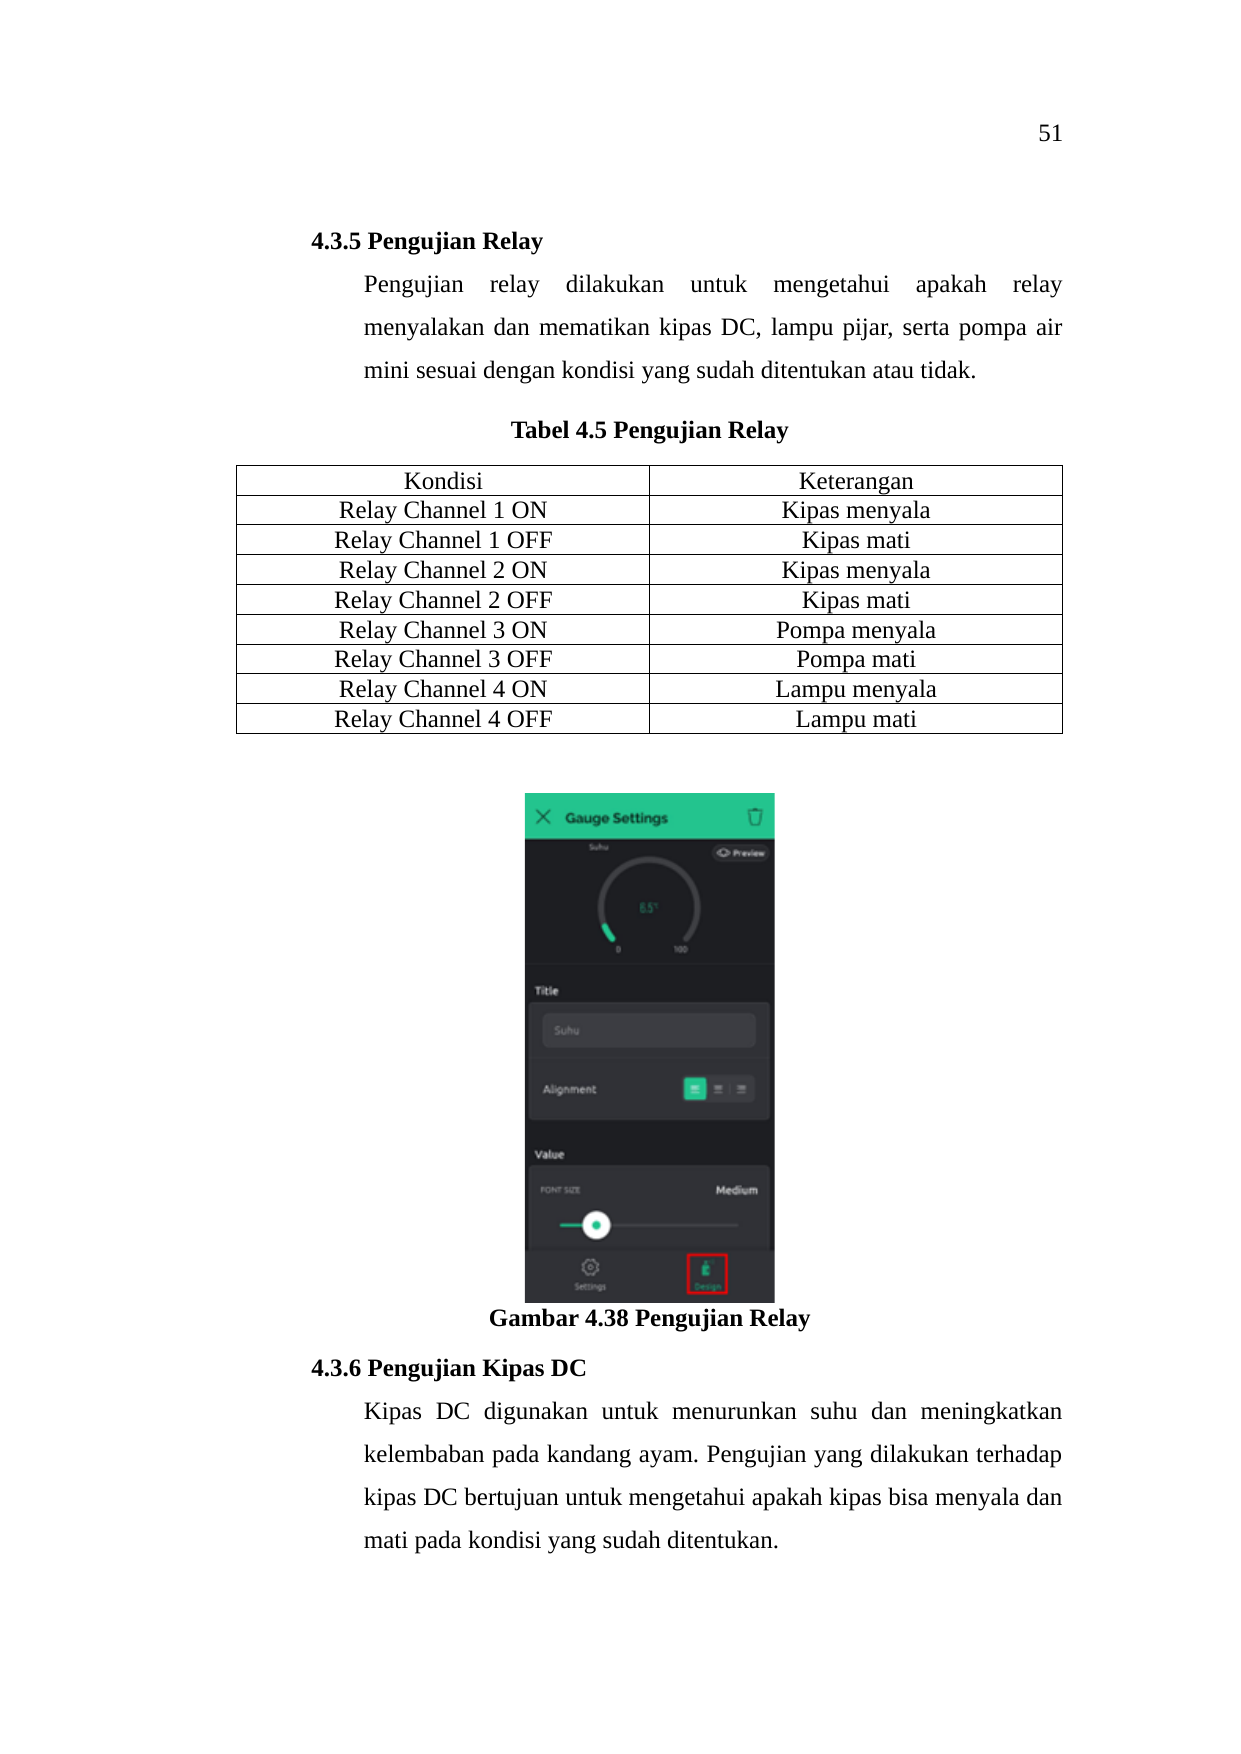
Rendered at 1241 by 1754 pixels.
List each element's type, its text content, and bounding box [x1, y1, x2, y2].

picture [524, 793, 775, 1303]
table_cell Relay Channel 4 OFF [237, 704, 649, 733]
table_cell Relay Channel 4 ON [237, 674, 649, 703]
table_cell Relay Channel 1 ON [237, 496, 649, 524]
table_cell Pompa menyala [650, 615, 1062, 643]
subtitle Pengujian Relay [311, 226, 1063, 255]
text Pengujian relay dilakukan untuk mengetahui apakah relay menyalakan dan mematikan kipas DC, lampu pijar, serta pompa air mini sesuai dengan kondisi yang sudah ditentukan atau tidak. [364, 269, 1063, 384]
table_cell Lampu menyala [650, 674, 1062, 703]
table_cell Relay Channel 2 ON [237, 555, 649, 584]
table_cell Relay Channel 3 ON [237, 615, 649, 643]
table_cell Kipas mati [650, 585, 1062, 614]
table_cell Relay Channel 3 OFF [237, 645, 649, 673]
text Tabel 4.5 Pengujian Relay [236, 415, 1063, 444]
table_header Keterangan [650, 466, 1062, 494]
table_cell Kipas menyala [650, 555, 1062, 584]
table_cell Relay Channel 1 OFF [237, 525, 649, 554]
text Kipas DC digunakan untuk menurunkan suhu dan meningkatkan kelembaban pada kandang ayam. Pengujian yang dilakukan terhadap kipas DC bertujuan untuk mengetahui apakah kipas bisa menyala dan mati pada kondisi yang sudah ditentukan. [364, 1396, 1063, 1554]
subtitle Pengujian Kipas DC [311, 1353, 1063, 1381]
table_cell Kipas menyala [650, 496, 1062, 524]
table_cell Pompa mati [650, 645, 1062, 673]
table_cell Relay Channel 2 OFF [237, 585, 649, 614]
table_cell Kipas mati [650, 525, 1062, 554]
table_cell Lampu mati [650, 704, 1062, 733]
table_header Kondisi [237, 466, 649, 494]
